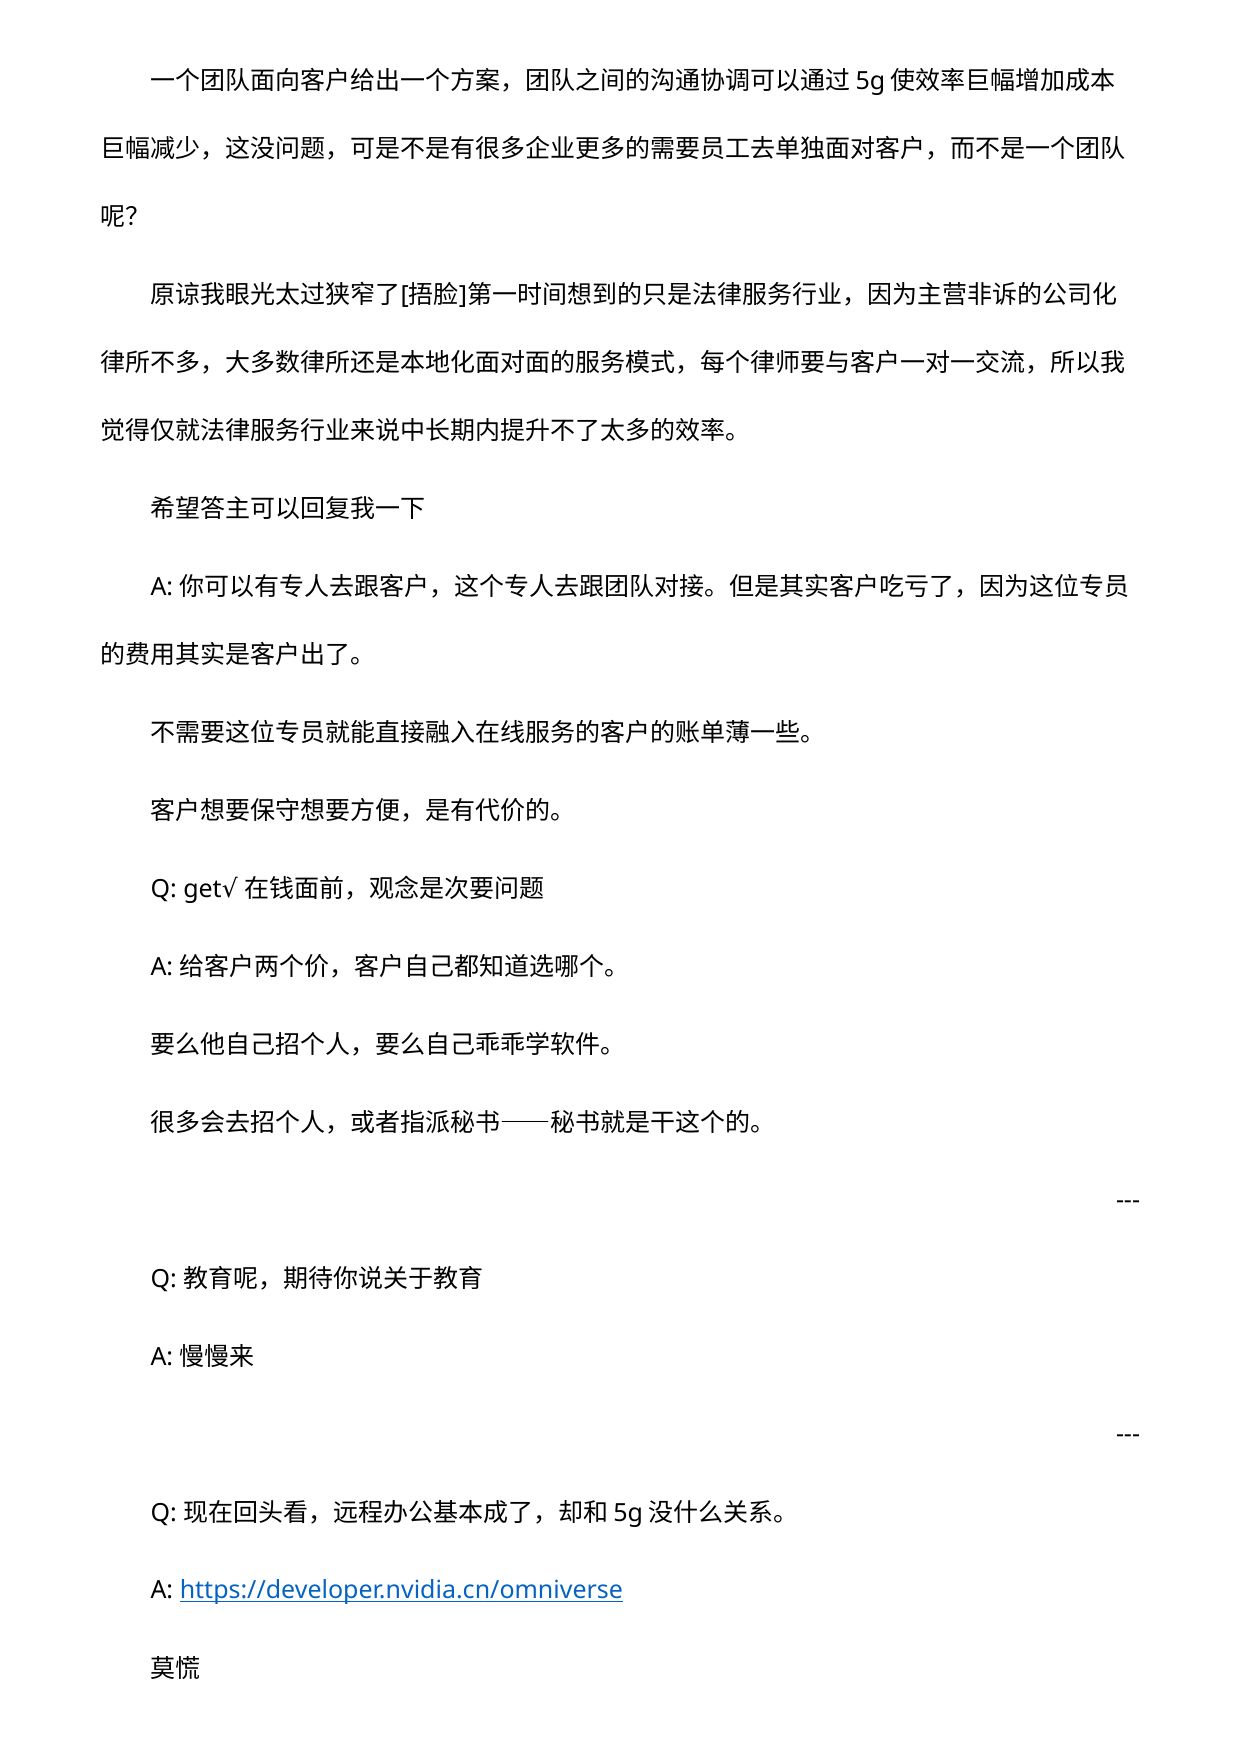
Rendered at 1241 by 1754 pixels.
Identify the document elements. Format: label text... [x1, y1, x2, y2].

text Q: 教育呢，期待你说关于教育 [100, 1243, 1140, 1311]
text 很多会去招个人，或者指派秘书——秘书就是干这个的。 [100, 1087, 1140, 1155]
text A: 慢慢来 [100, 1321, 1140, 1389]
text A: 给客户两个价，客户自己都知道选哪个。 [100, 931, 1140, 999]
text 不需要这位专员就能直接融入在线服务的客户的账单薄一些。 [100, 697, 1140, 764]
text 希望答主可以回复我一下 [100, 473, 1140, 541]
text A: 你可以有专人去跟客户，这个专人去跟团队对接。但是其实客户吃亏了，因为这位专员的费用其实是客户出了。 [100, 551, 1140, 687]
text 原谅我眼光太过狭窄了[捂脸]第一时间想到的只是法律服务行业，因为主营非诉的公司化律所不多，大多数律所还是本地化面对面的服务模式，每个律师要与客户一对一交流，所以我觉得仅就法律服务行业来说中长期内提升不了太多的效率。 [100, 259, 1140, 463]
text --- [100, 1399, 1140, 1467]
text 一个团队面向客户给出一个方案，团队之间的沟通协调可以通过5g使效率巨幅增加成本巨幅减少，这没问题，可是不是有很多企业更多的需要员工去单独面对客户，而不是一个团队呢？ [100, 45, 1140, 249]
text 莫慌 [100, 1633, 1140, 1701]
text --- [100, 1165, 1140, 1233]
text Q: 现在回头看，远程办公基本成了，却和5g没什么关系。 [100, 1477, 1140, 1545]
text 要么他自己招个人，要么自己乖乖学软件。 [100, 1009, 1140, 1077]
text Q: get√ 在钱面前，观念是次要问题 [100, 853, 1140, 921]
text 客户想要保守想要方便，是有代价的。 [100, 775, 1140, 843]
text A: https://developer.nvidia.cn/omniverse [100, 1555, 1140, 1623]
